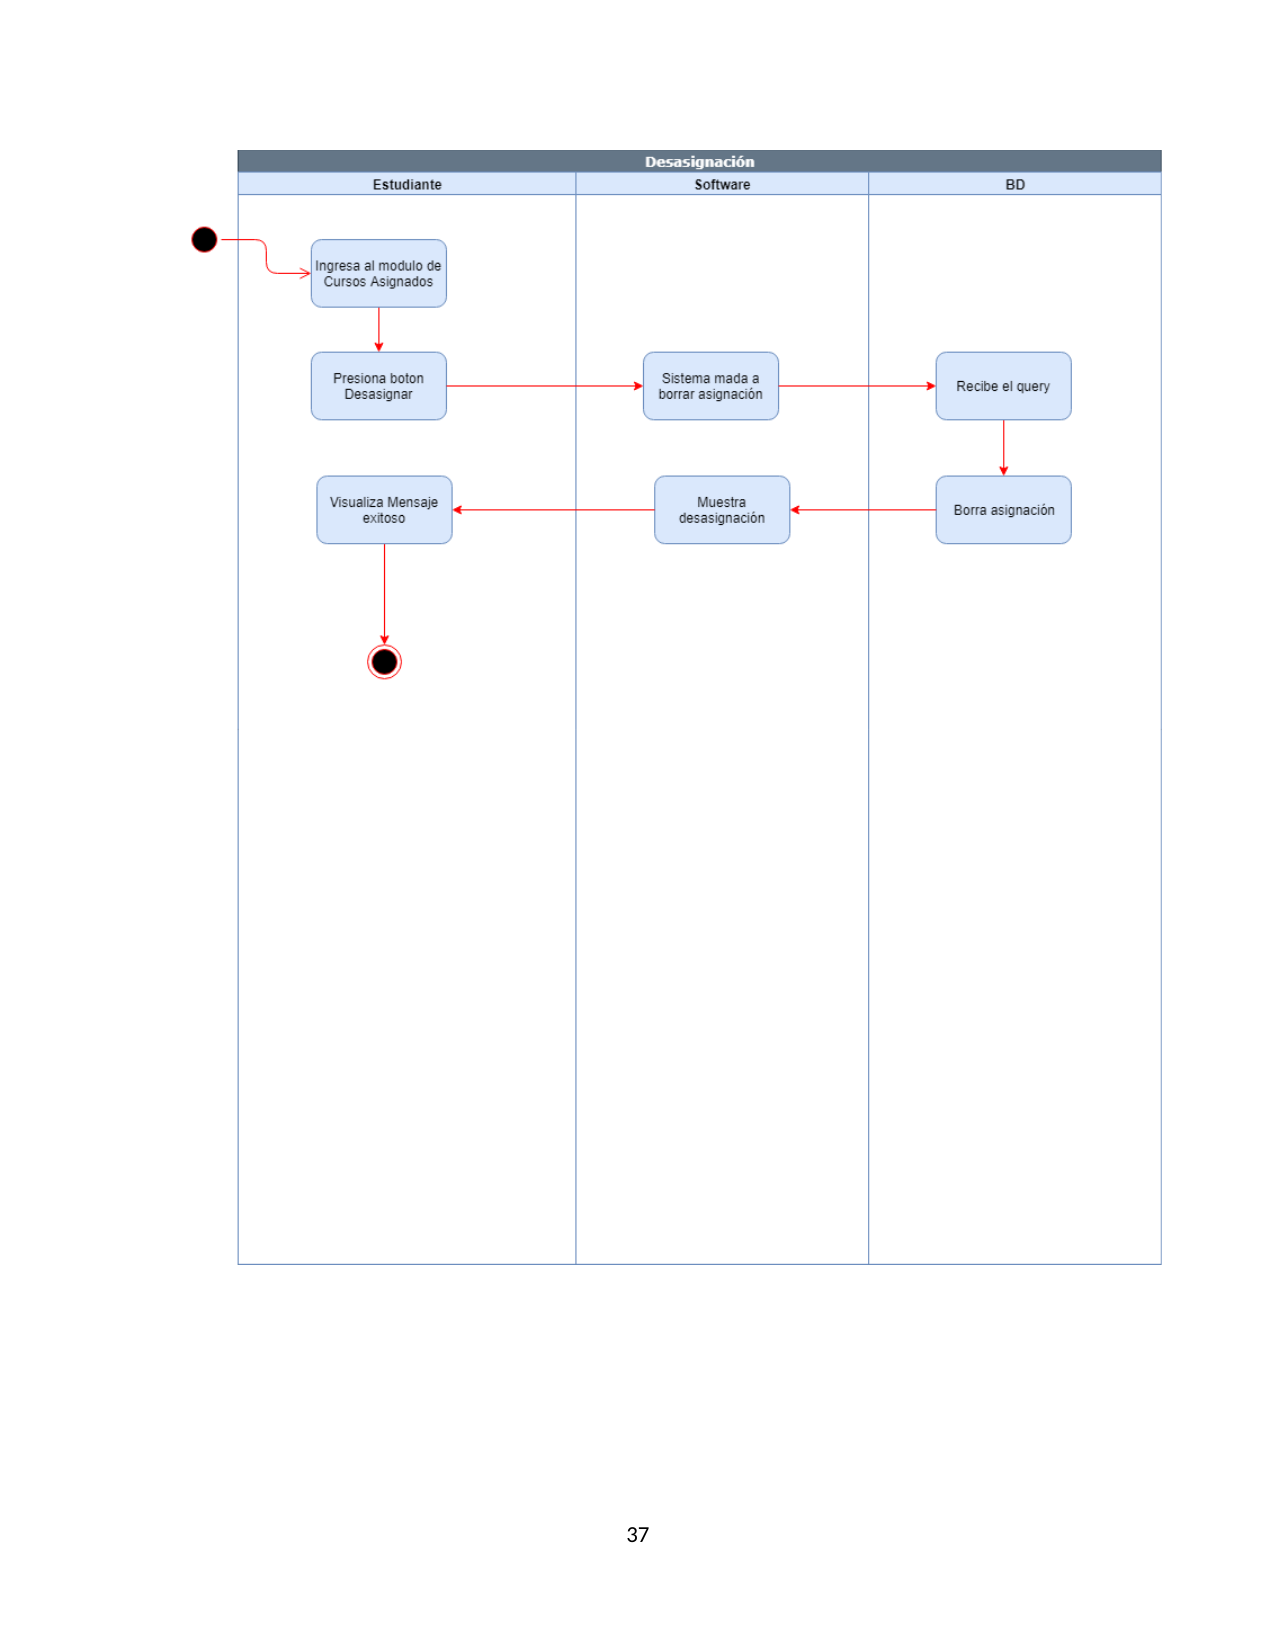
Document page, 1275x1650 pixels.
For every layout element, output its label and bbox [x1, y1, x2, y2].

picture [187, 150, 1162, 1265]
